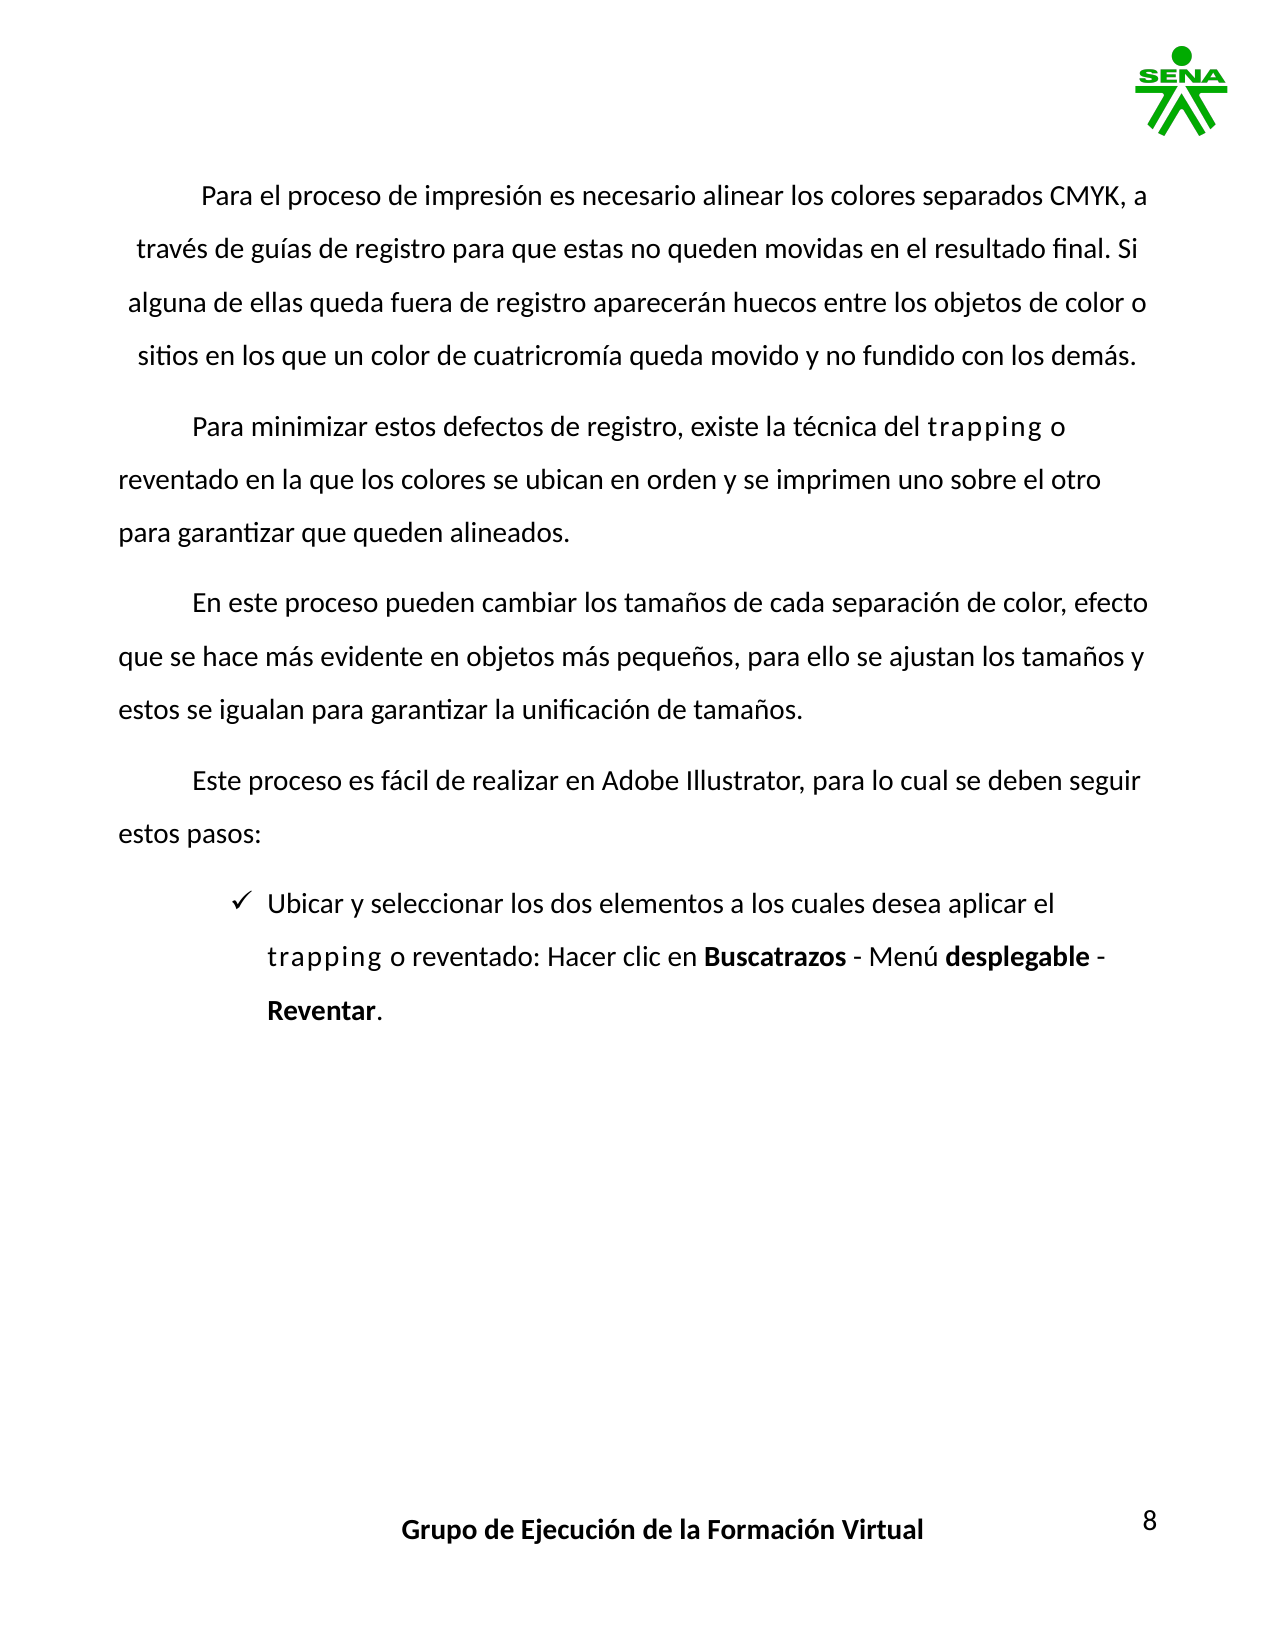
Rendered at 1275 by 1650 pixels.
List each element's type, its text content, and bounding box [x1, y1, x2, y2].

text Para el proceso de impresión es necesario alinear los colores separados CMYK, a través de guías de registro para que estas no queden movidas en el resultado final. Si alguna de ellas queda fuera de registro aparecerán huecos entre los objetos de color o sitios en los que un color de cuatricromía queda movido y no fundido con los demás. [118, 177, 1157, 373]
list Ubicar y seleccionar los dos elementos a los cuales desea aplicar el trapping o reventado: Hacer clic en Buscatrazos - Menú desplegable - Reventar. [229, 885, 1157, 1028]
picture [1135, 46, 1228, 136]
text En este proceso pueden cambiar los tamaños de cada separación de color, efecto que se hace más evidente en objetos más pequeños, para ello se ajustan los tamaños y estos se igualan para garantizar la unificación de tamaños. [118, 584, 1157, 727]
text Este proceso es fácil de realizar en Adobe Illustrator, para lo cual se deben seguir estos pasos: [118, 762, 1157, 851]
text Para minimizar estos defectos de registro, existe la técnica del trapping o reventado en la que los colores se ubican en orden y se imprimen uno sobre el otro para garantizar que queden alineados. [118, 408, 1157, 550]
